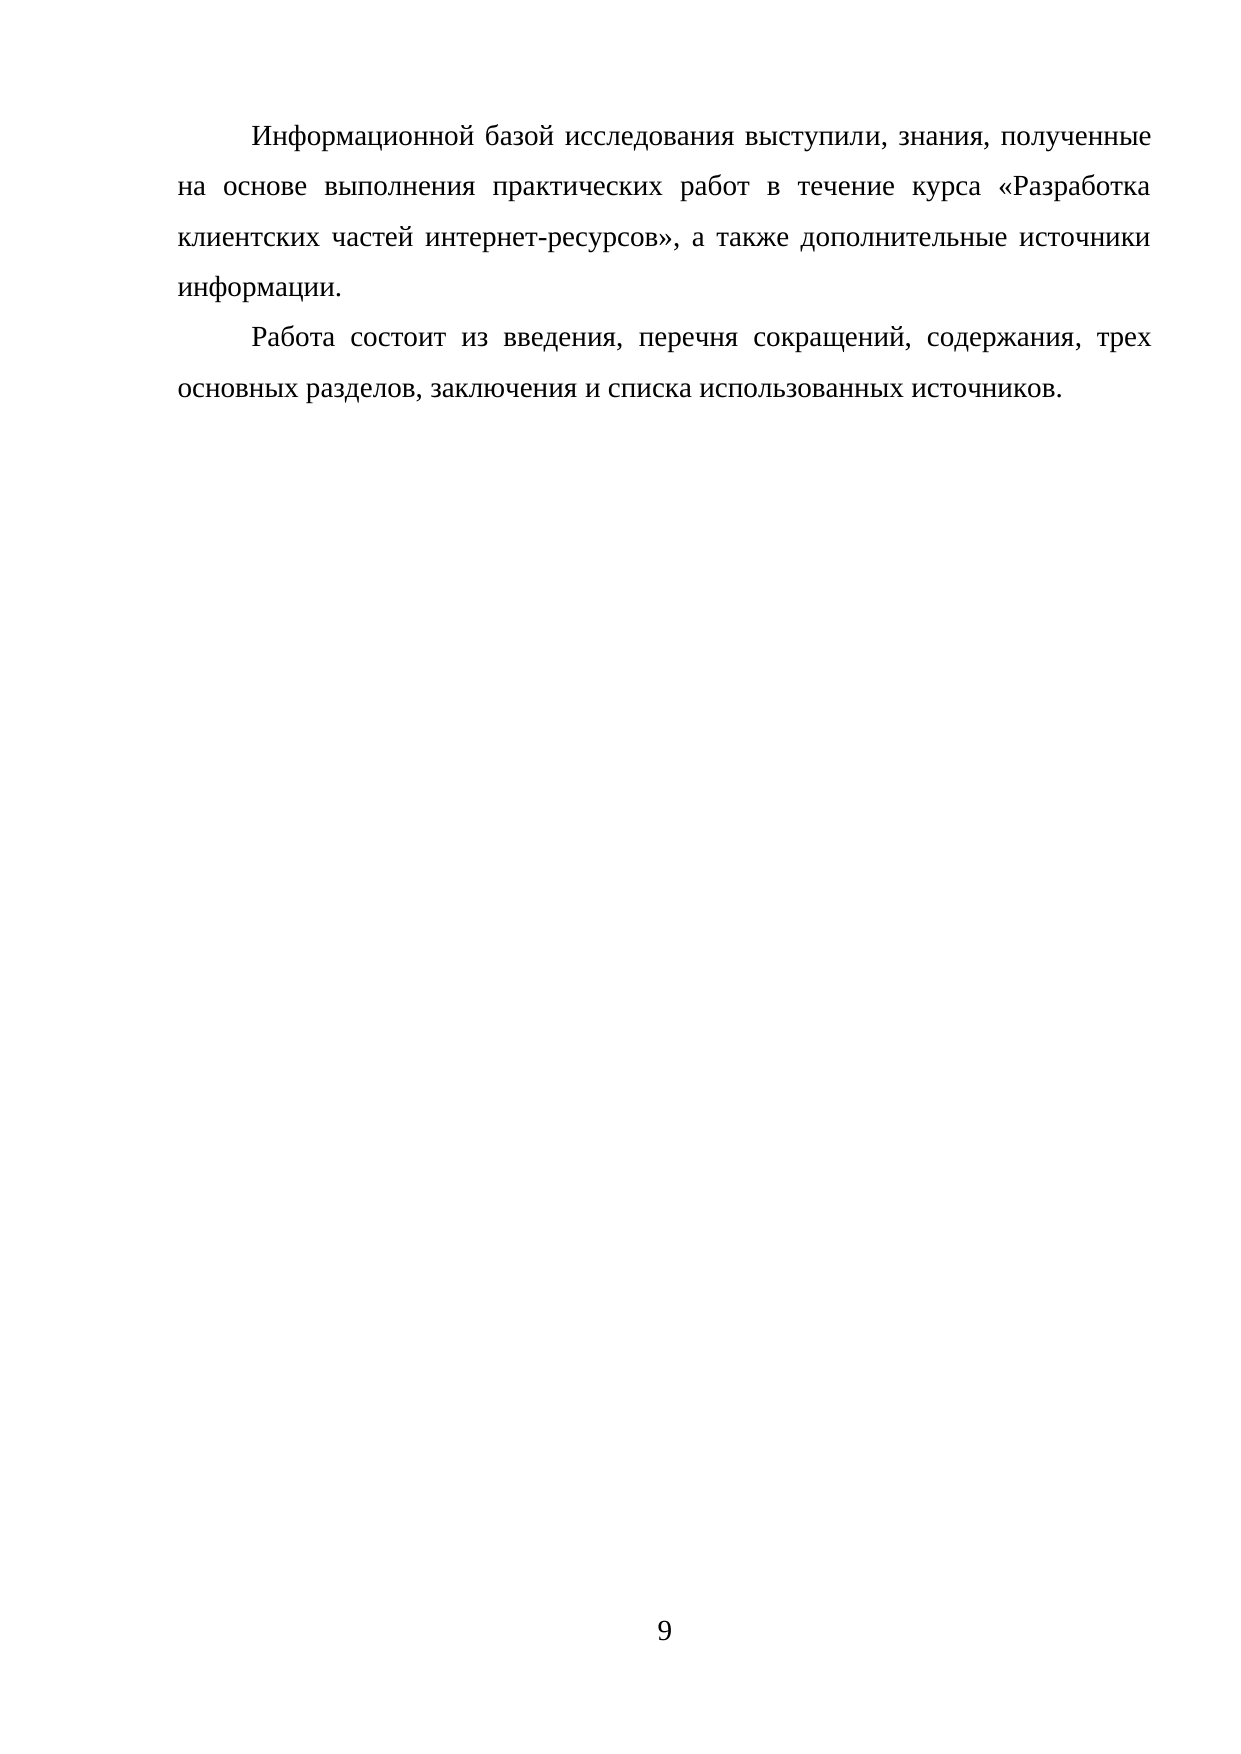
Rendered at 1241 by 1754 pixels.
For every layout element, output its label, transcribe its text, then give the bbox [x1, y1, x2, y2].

text Информационной базой исследования выступили, знания, полученные на основе выполнения практических работ в течение курса «Разработка клиентских частей интернет-ресурсов», а также дополнительные источники информации. [177, 118, 1152, 303]
text Работа состоит из введения, перечня сокращений, содержания, трех основных разделов, заключения и списка использованных источников. [177, 319, 1152, 403]
